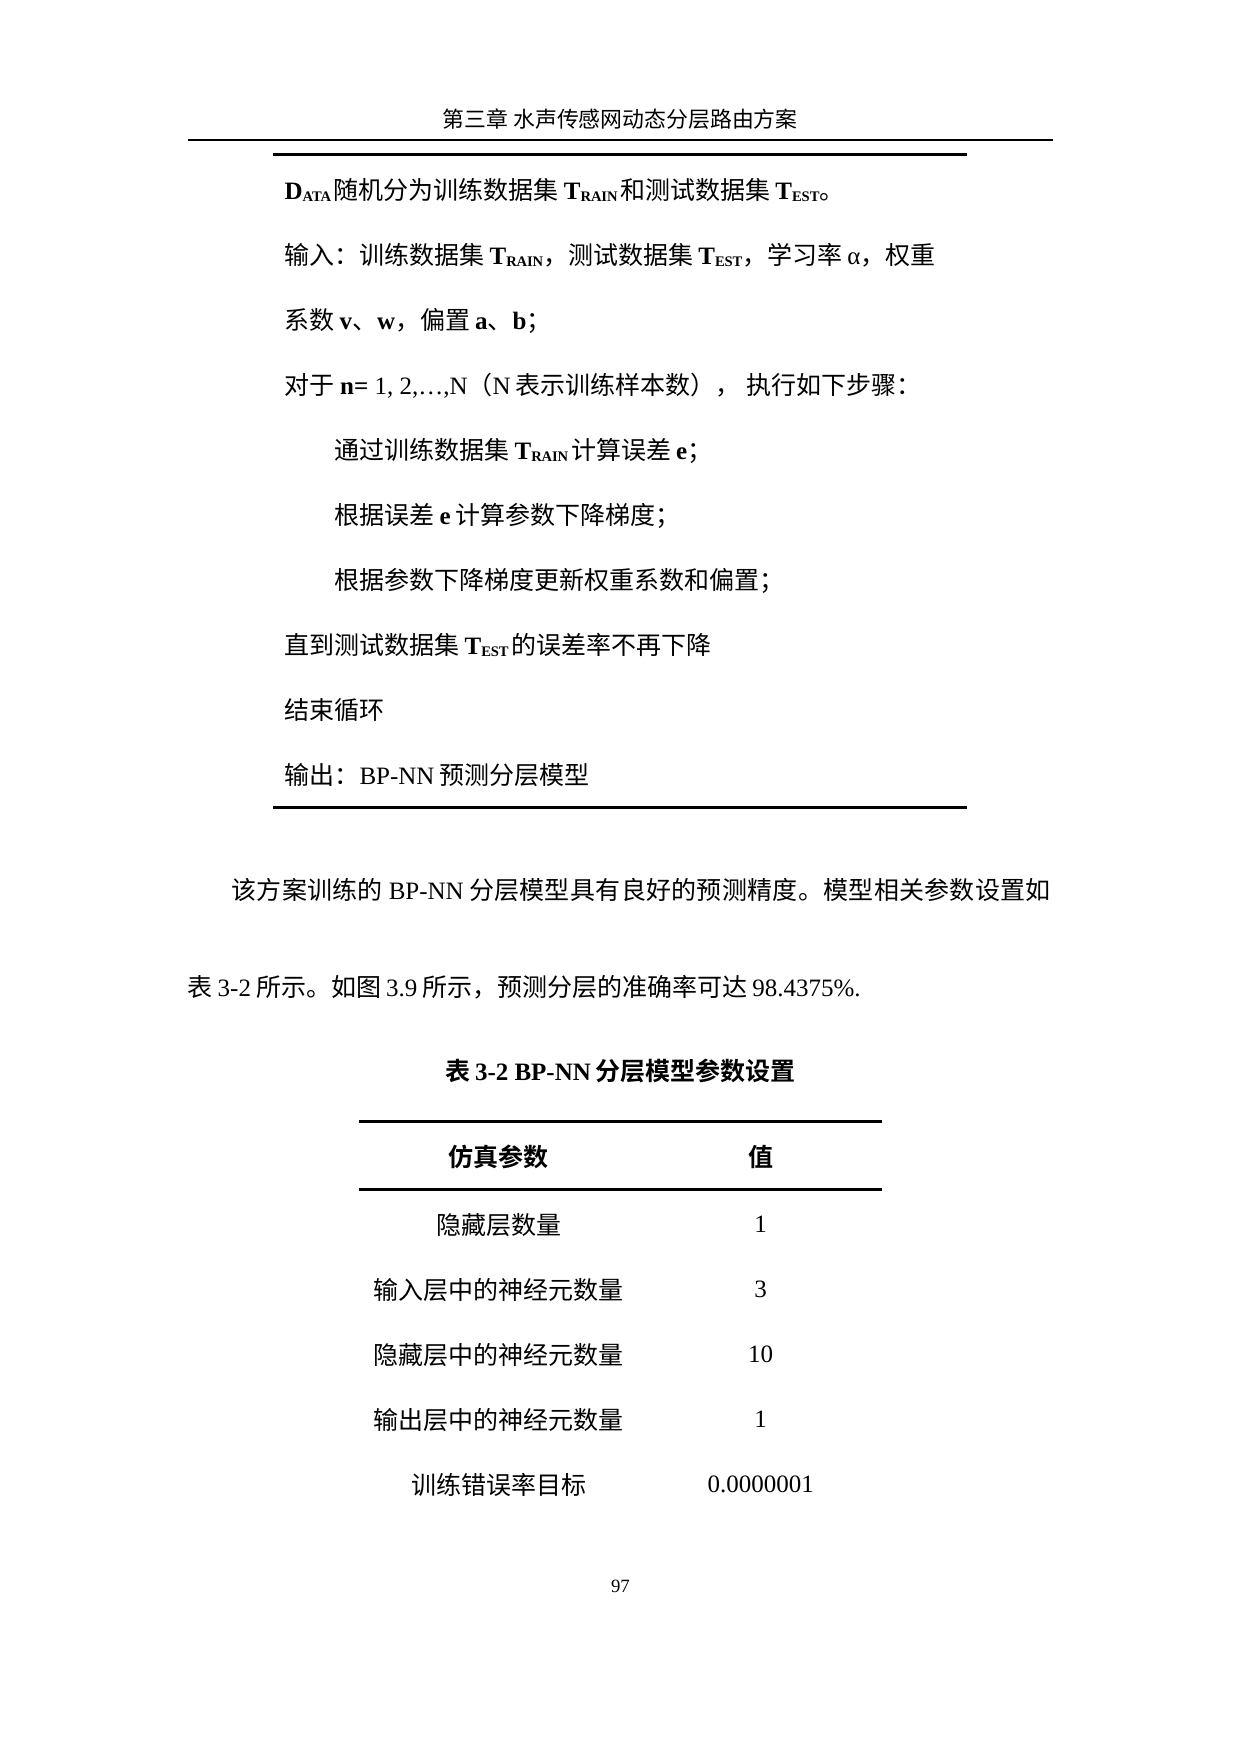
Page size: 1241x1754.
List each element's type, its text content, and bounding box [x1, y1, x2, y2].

table_cell 3 [639, 1256, 882, 1321]
table_cell 输入层中的神经元数量 [359, 1256, 639, 1321]
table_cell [273, 156, 967, 806]
table_cell 隐藏层数量 [359, 1191, 639, 1256]
table_header 仿真参数 [359, 1123, 639, 1188]
table_cell 0.0000001 [639, 1451, 882, 1516]
table_cell 10 [639, 1321, 882, 1386]
table_header 值 [639, 1123, 882, 1188]
table_cell 1 [639, 1191, 882, 1256]
table_cell 训练错误率目标 [359, 1451, 639, 1516]
table_cell 输出层中的神经元数量 [359, 1386, 639, 1451]
table_cell 隐藏层中的神经元数量 [359, 1321, 639, 1386]
text 表3-2 BP-NN分层模型参数设置 [187, 1037, 1053, 1102]
table_cell 1 [639, 1386, 882, 1451]
text 该方案训练的BP-NN分层模型具有良好的预测精度。模型相关参数设置如表3-2所示。如图3.9所示，预测分层的准确率可达98.4375%. [187, 856, 1053, 1018]
